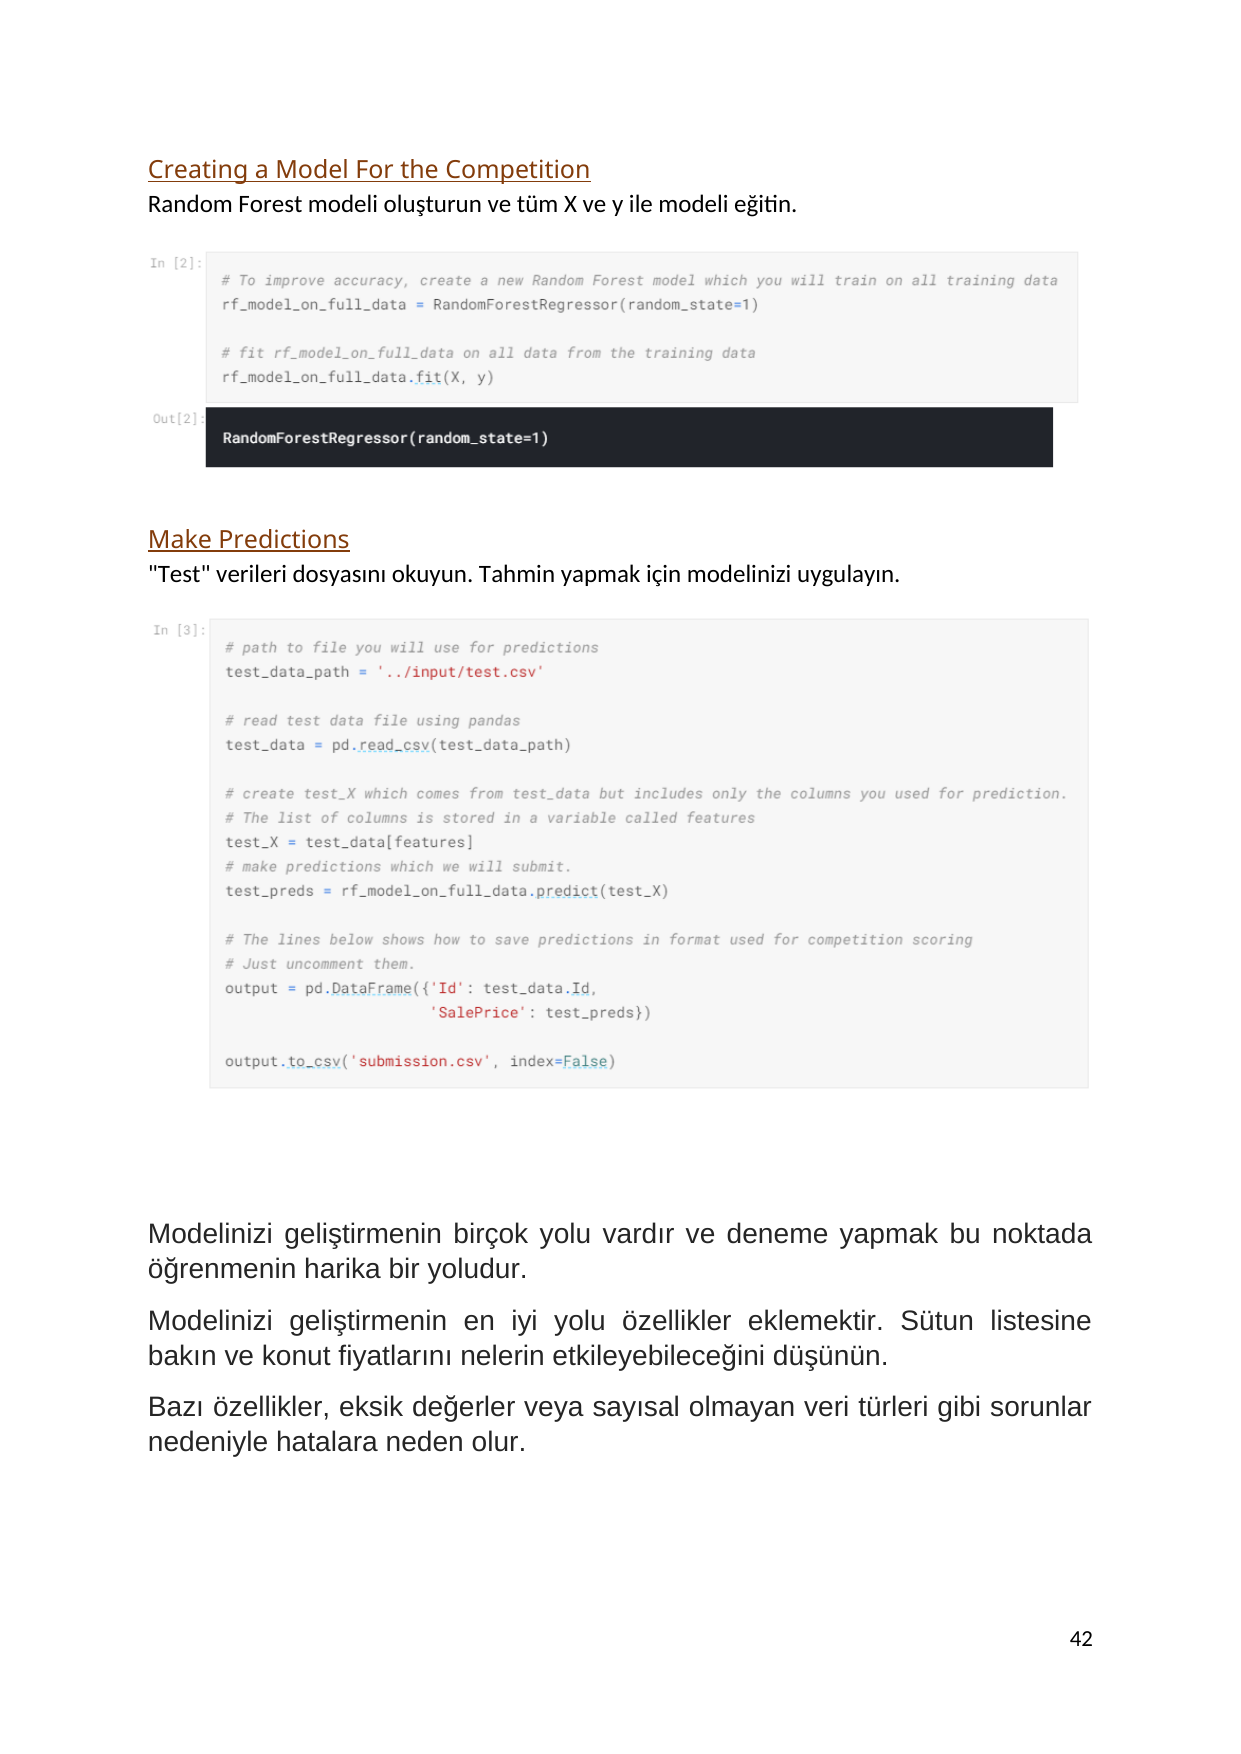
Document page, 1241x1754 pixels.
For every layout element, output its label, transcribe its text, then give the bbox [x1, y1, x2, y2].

picture [147, 607, 1093, 1099]
text "Test" verileri dosyasını okuyun. Tahmin yapmak için modelinizi uygulayın. [148, 558, 1093, 588]
text Random Forest modeli oluşturun ve tüm X ve y ile modeli eğitin. [148, 188, 1093, 219]
text Creating a Model For the Competition [148, 152, 1093, 186]
text Bazı özellikler, eksik değerler veya sayısal olmayan veri türleri gibi sorunlar nedeniyle hatalara neden olur. [148, 1390, 1093, 1457]
picture [147, 238, 1093, 503]
text Modelinizi geliştirmenin en iyi yolu özellikler eklemektir. Sütun listesine bakın ve konut fiyatlarını nelerin etkileyebileceğini düşünün. [148, 1303, 1093, 1371]
text Modelinizi geliştirmenin birçok yolu vardır ve deneme yapmak bu noktada öğrenmenin harika bir yoludur. [148, 1217, 1093, 1284]
text Make Predictions [148, 521, 1093, 555]
